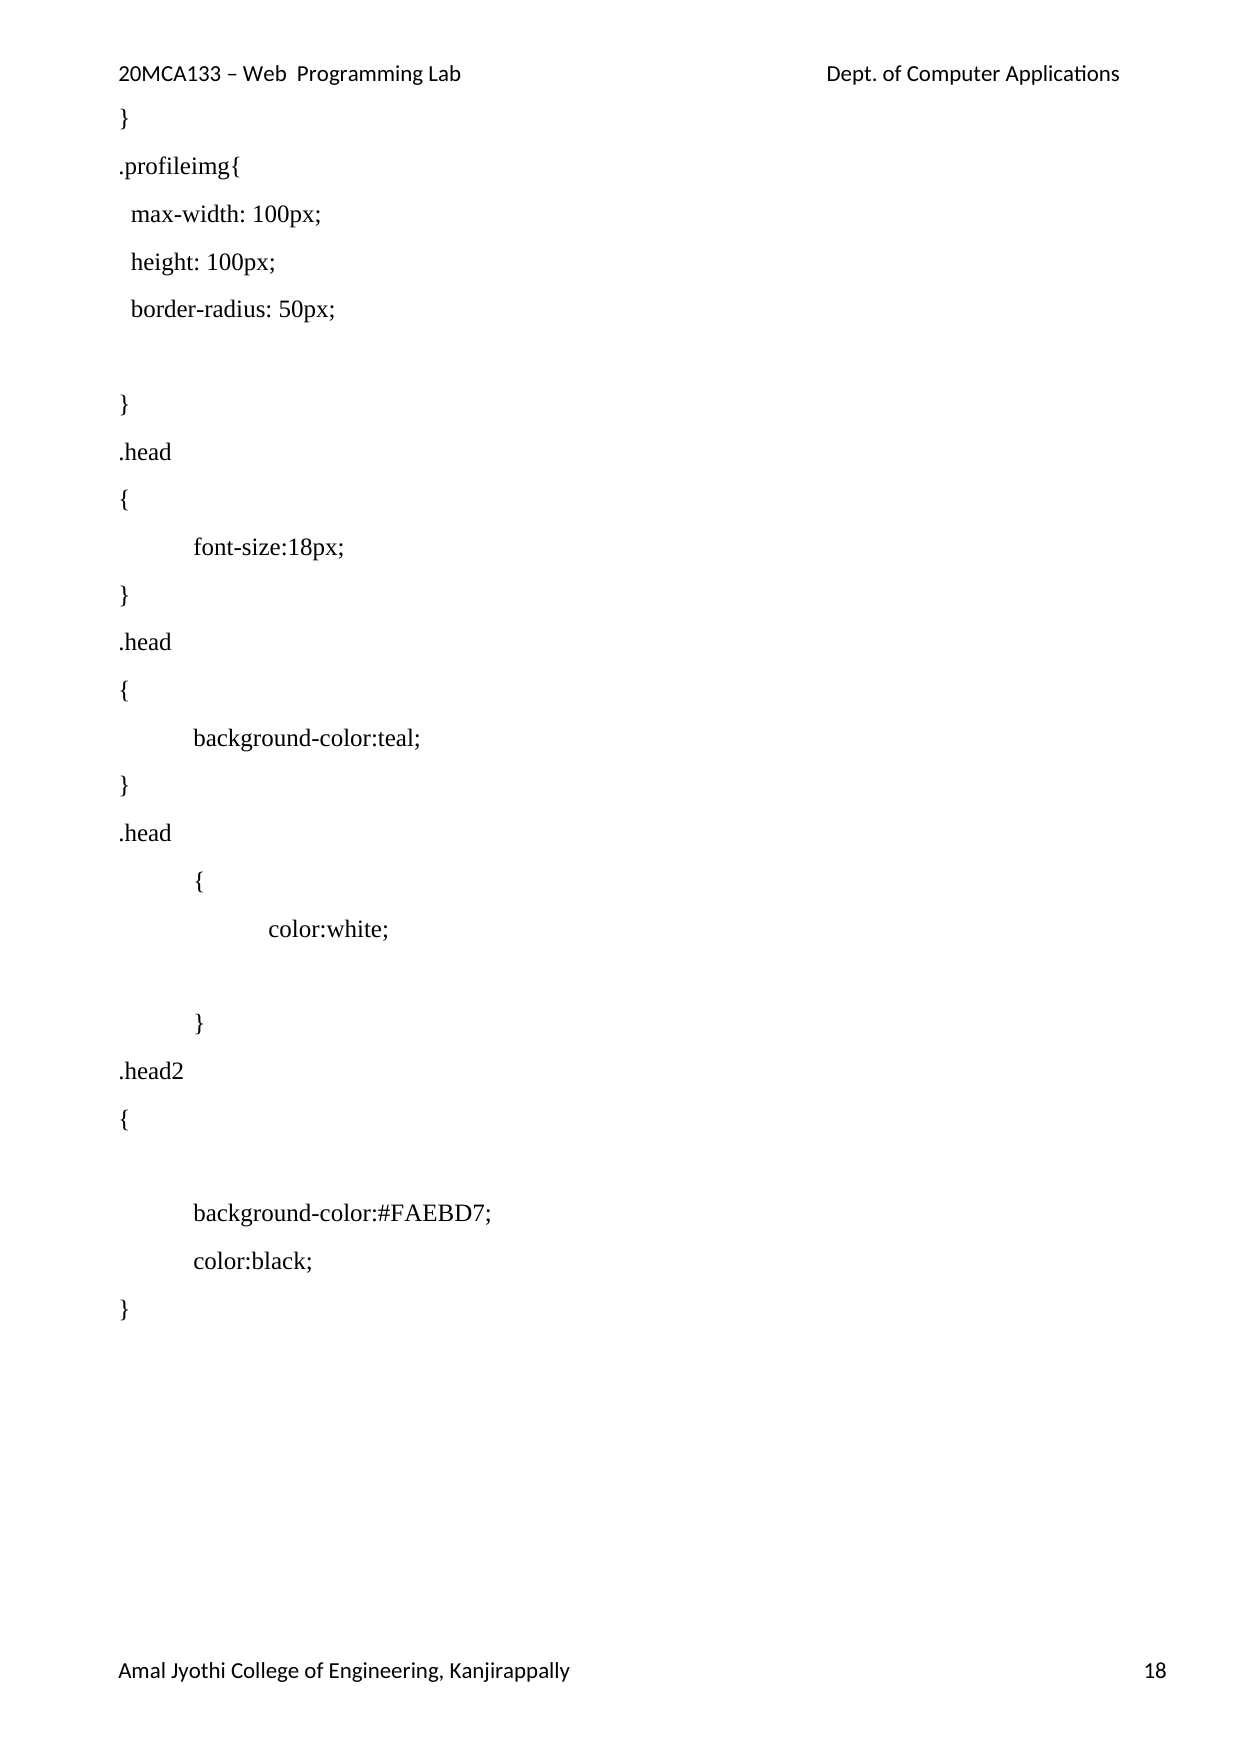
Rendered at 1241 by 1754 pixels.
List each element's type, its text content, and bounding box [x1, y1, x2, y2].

text color:black; [118, 1246, 1167, 1275]
text } [118, 103, 1167, 132]
text font-size:18px; [118, 532, 1167, 561]
text { [118, 675, 1167, 704]
text { [118, 866, 1167, 895]
text border-radius: 50px; [118, 294, 1167, 323]
text color:white; [118, 914, 1167, 942]
text } [118, 389, 1167, 418]
text .head [118, 627, 1167, 656]
text .head [118, 818, 1167, 847]
text } [118, 1294, 1167, 1323]
text .head2 [118, 1056, 1167, 1085]
text .profileimg{ [118, 151, 1167, 180]
text max-width: 100px; [118, 199, 1167, 228]
text background-color:teal; [118, 723, 1167, 752]
text } [118, 771, 1167, 799]
text { [118, 484, 1167, 513]
text } [118, 580, 1167, 608]
text height: 100px; [118, 247, 1167, 275]
text background-color:#FAEBD7; [118, 1198, 1167, 1227]
text } [118, 1008, 1167, 1037]
text { [118, 1104, 1167, 1132]
text .head [118, 437, 1167, 465]
